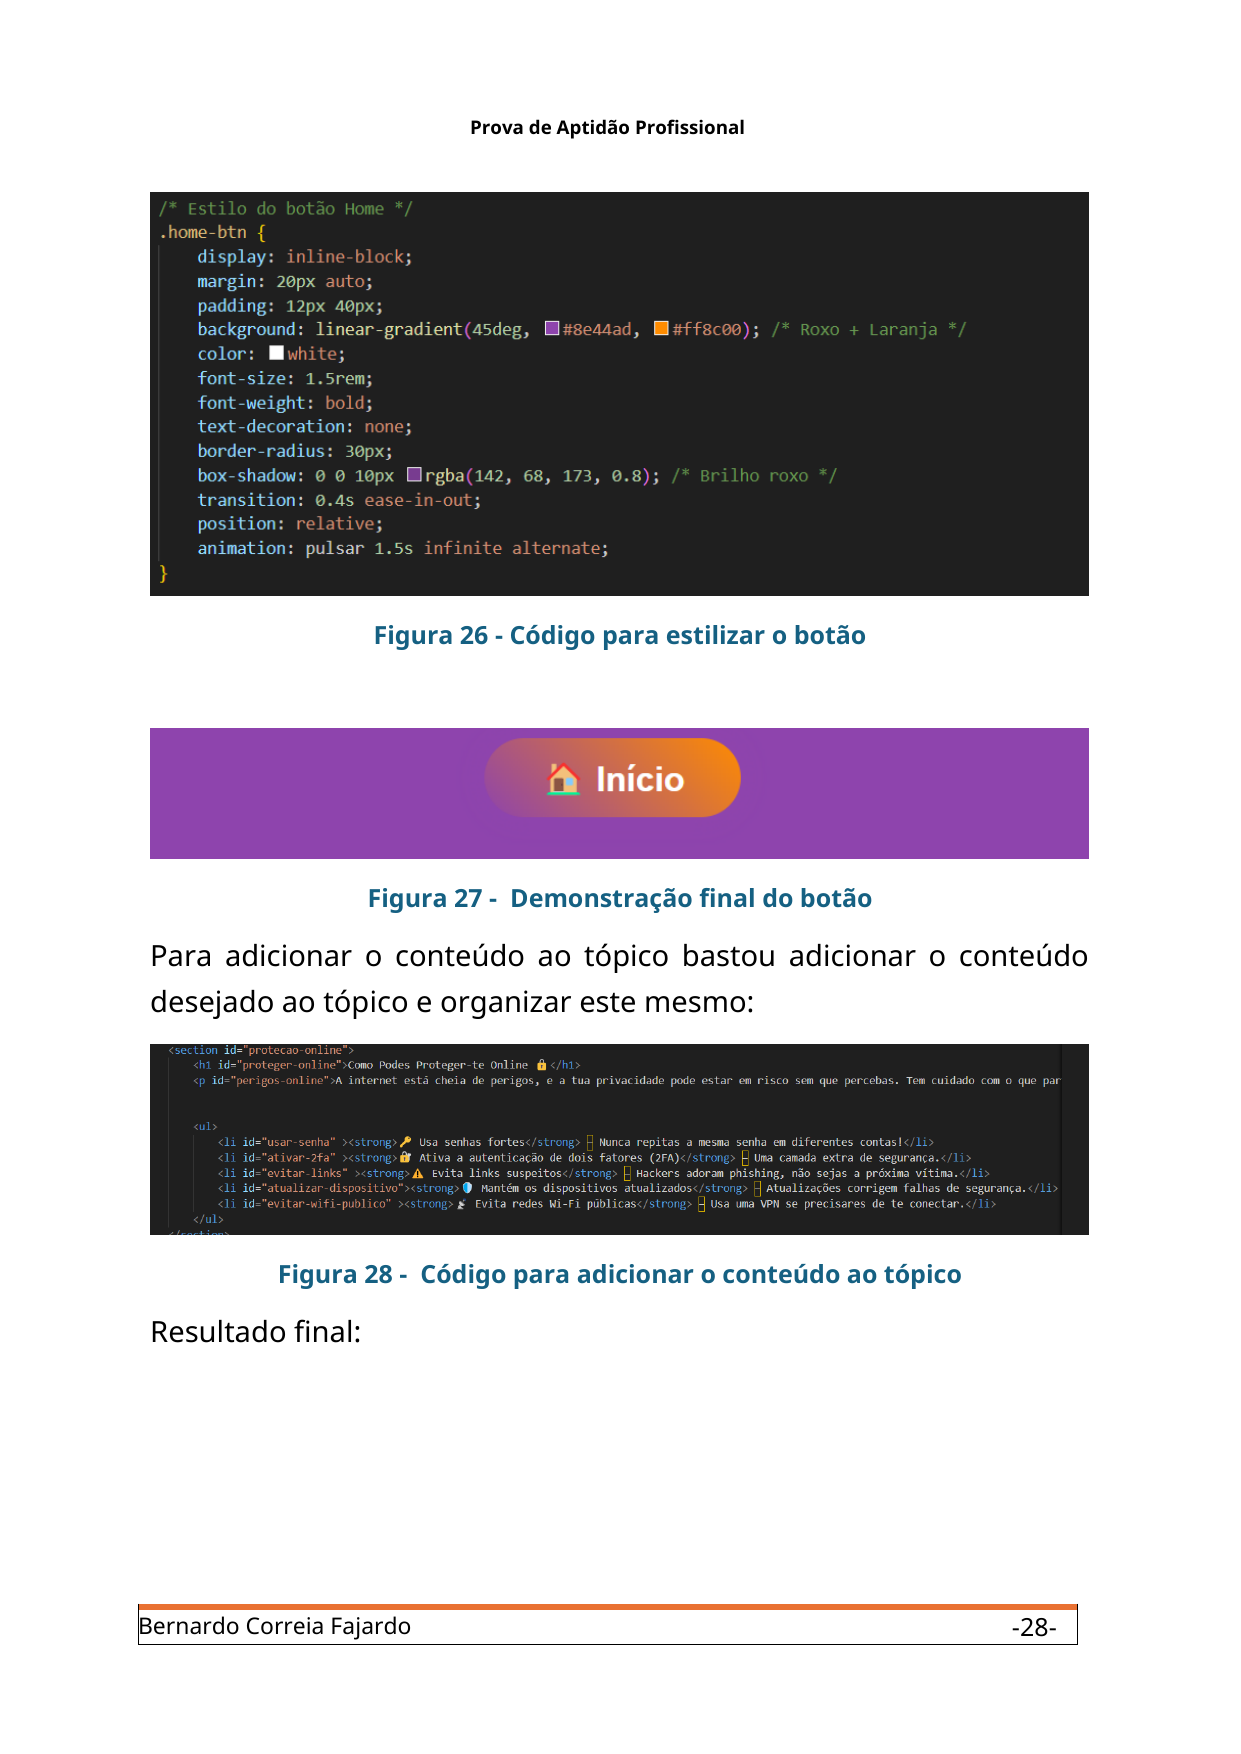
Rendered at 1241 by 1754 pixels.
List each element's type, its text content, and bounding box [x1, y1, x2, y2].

picture [150, 1044, 1089, 1235]
picture [150, 728, 1089, 859]
text Para adicionar o conteúdo ao tópico bastou adicionar o conteúdo desejado ao tópico e organizar este mesmo: [150, 936, 1090, 1021]
text Resultado final: [150, 1312, 1090, 1351]
text Figura 28 - Código para adicionar o conteúdo ao tópico [150, 1257, 1090, 1291]
text Figura 27 - Demonstração final do botão [150, 881, 1090, 915]
text Figura 26 - Código para estilizar o botão [150, 618, 1090, 652]
picture [150, 192, 1089, 596]
